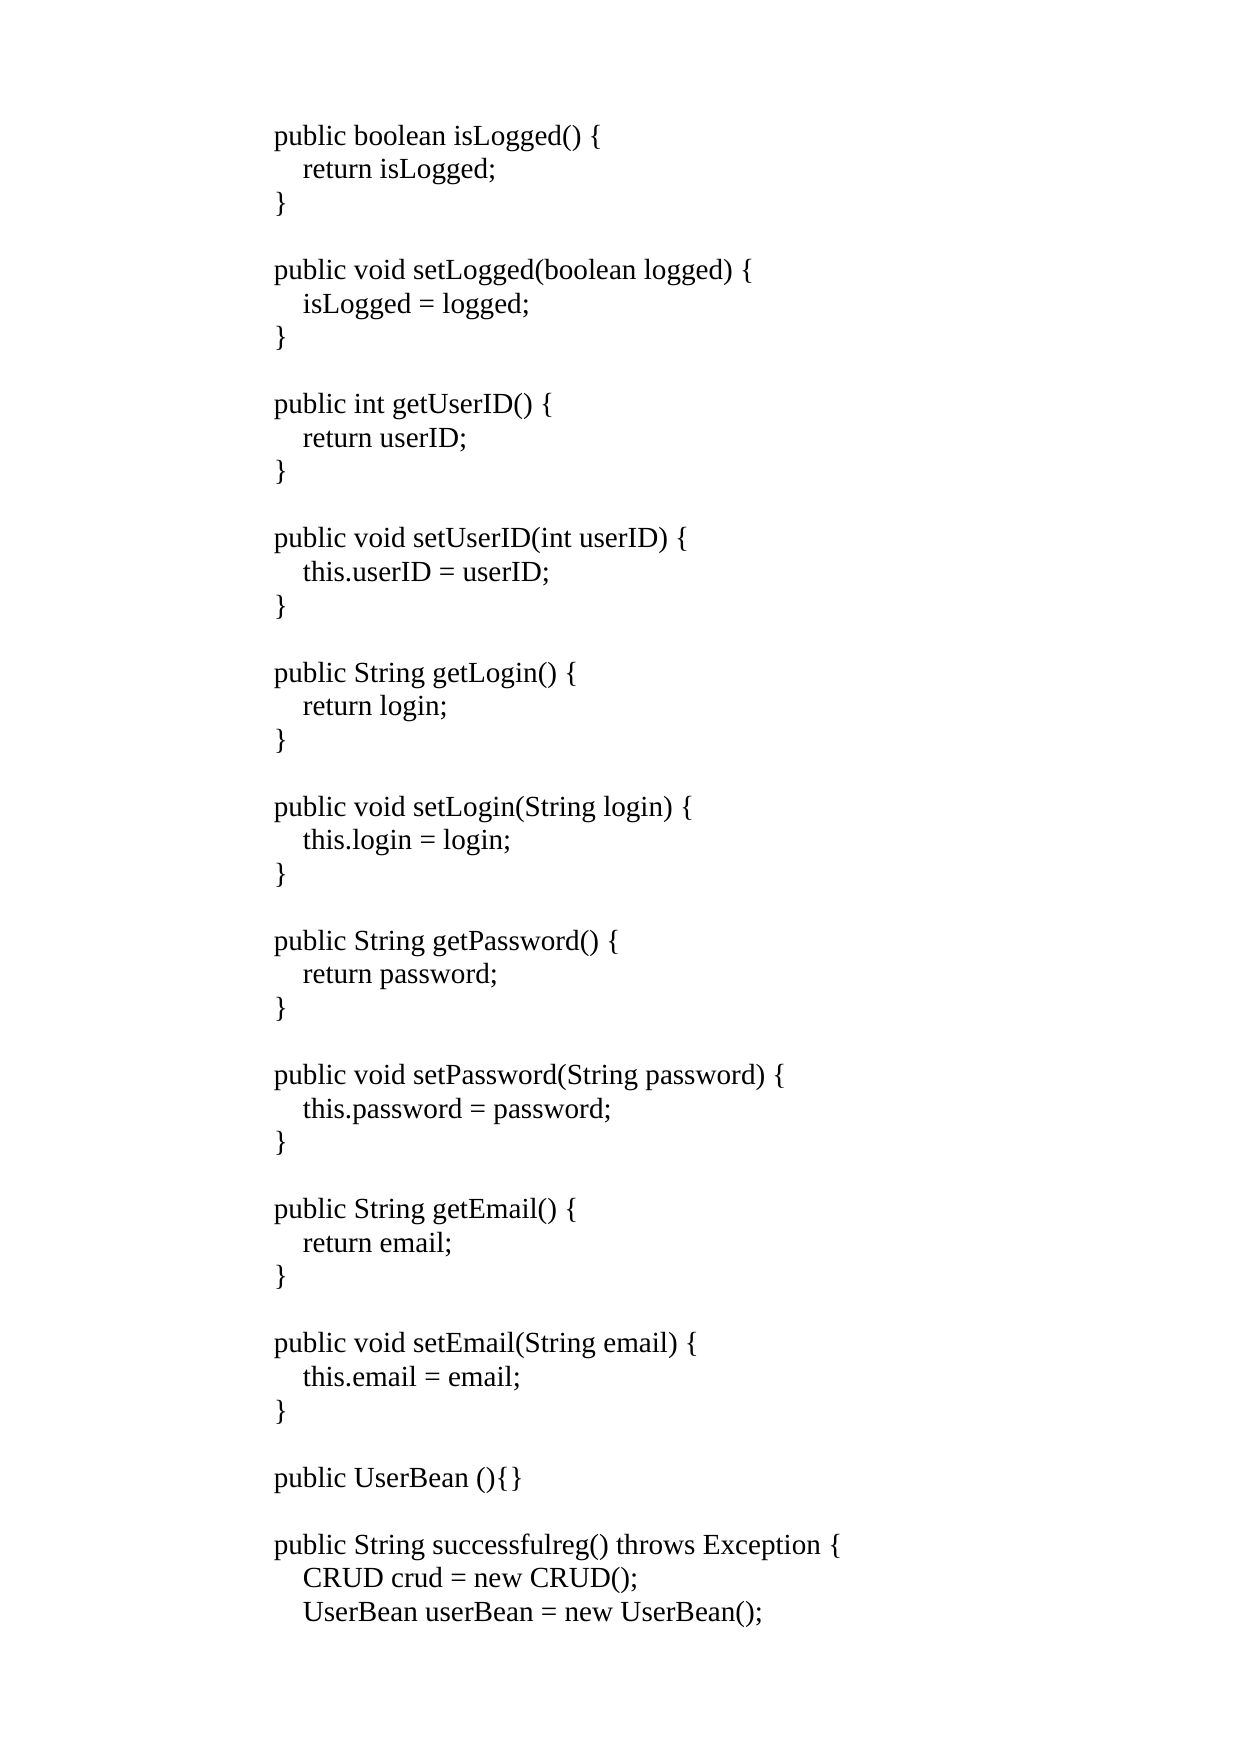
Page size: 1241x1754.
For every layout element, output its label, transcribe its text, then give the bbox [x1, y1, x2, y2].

list public String getPassword() { [244, 923, 1152, 957]
list } [244, 319, 1152, 353]
list this.email = email; [244, 1359, 1152, 1393]
list } [244, 1393, 1152, 1426]
list } [244, 722, 1152, 755]
list return email; [244, 1225, 1152, 1258]
list } [244, 1258, 1152, 1292]
list return isLogged; [244, 152, 1152, 185]
list } [244, 990, 1152, 1024]
list public void setPassword(String password) { [244, 1057, 1152, 1091]
list public boolean isLogged() { [244, 118, 1152, 152]
list public void setEmail(String email) { [244, 1326, 1152, 1359]
list public UserBean (){} [244, 1460, 1152, 1493]
list public String getLogin() { [244, 655, 1152, 688]
list CRUD crud = new CRUD(); [244, 1560, 1152, 1594]
list } [244, 588, 1152, 621]
list return userID; [244, 420, 1152, 453]
list } [244, 856, 1152, 889]
list } [244, 185, 1152, 219]
list isLogged = logged; [244, 286, 1152, 319]
list public void setUserID(int userID) { [244, 521, 1152, 554]
list } [244, 1124, 1152, 1158]
list return login; [244, 688, 1152, 722]
list public void setLogin(String login) { [244, 789, 1152, 822]
list return password; [244, 957, 1152, 990]
list } [244, 453, 1152, 487]
list public int getUserID() { [244, 386, 1152, 420]
list public String getEmail() { [244, 1191, 1152, 1225]
list this.password = password; [244, 1091, 1152, 1124]
list UserBean userBean = new UserBean(); [244, 1594, 1152, 1627]
list public String successfulreg() throws Exception { [244, 1527, 1152, 1560]
list public void setLogged(boolean logged) { [244, 252, 1152, 286]
list this.login = login; [244, 822, 1152, 856]
list this.userID = userID; [244, 554, 1152, 588]
